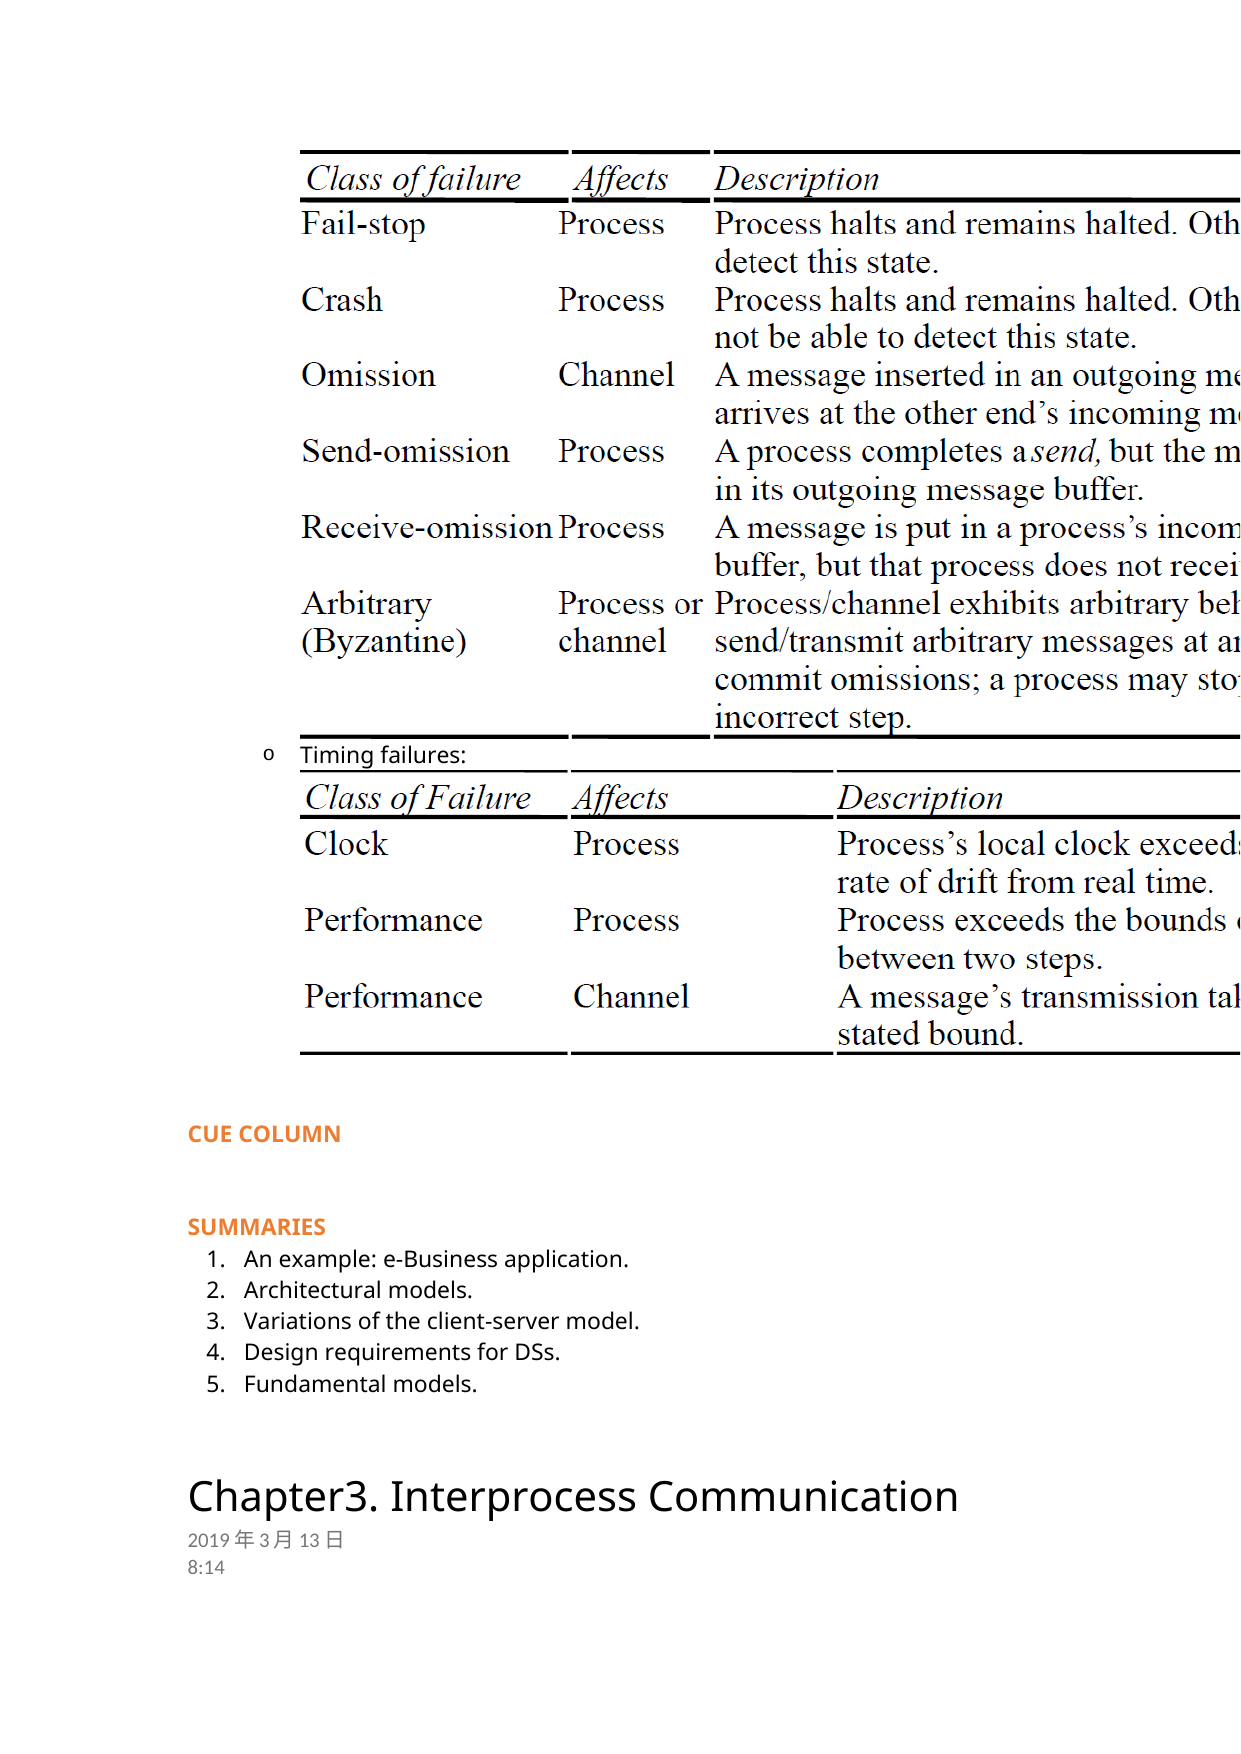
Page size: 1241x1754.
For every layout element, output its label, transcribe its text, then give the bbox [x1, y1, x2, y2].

list Architectural models. [206, 1274, 1053, 1305]
list Fundamental models. [206, 1367, 1053, 1399]
list Design requirements for DSs. [206, 1336, 1053, 1367]
text CUE COLUMN [187, 1117, 1053, 1149]
list Timing failures: [262, 739, 1053, 770]
list An example: e-Business application. [206, 1242, 1053, 1274]
text 8:14 [187, 1554, 1053, 1579]
picture [300, 150, 1241, 739]
text SUMMARIES [187, 1211, 1053, 1242]
text Chapter3. Interprocess Communication [187, 1467, 1053, 1524]
list Variations of the client-server model. [206, 1305, 1053, 1336]
text 2019年3月13日 [187, 1524, 1053, 1554]
picture [300, 770, 1241, 1055]
